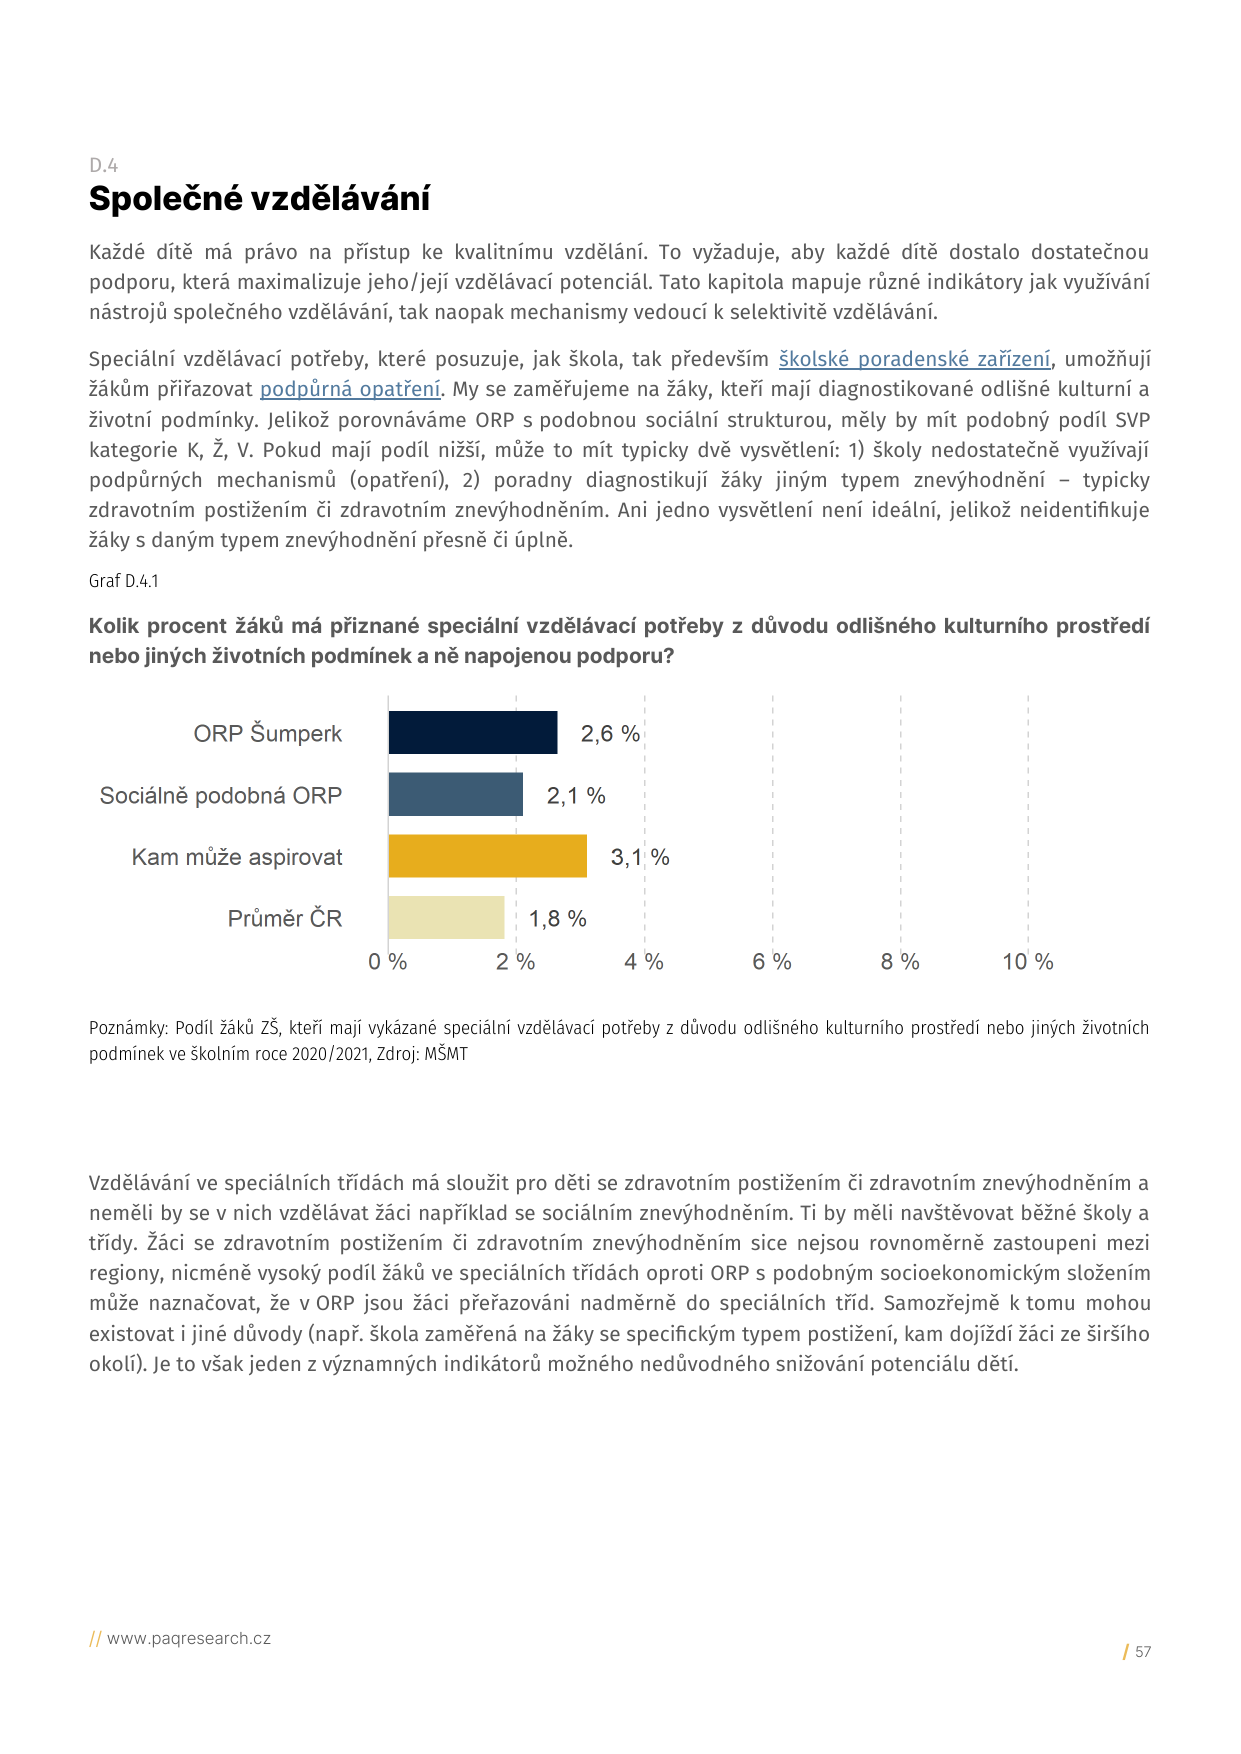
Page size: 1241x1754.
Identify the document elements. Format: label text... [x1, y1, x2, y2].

text Poznámky: Podíl žáků ZŠ, kteří mají vykázané speciální vzdělávací potřeby z důvodu odlišného kulturního prostředí nebo jiných životních podmínek ve školním roce 2020/2021, Zdroj: MŠMT [89, 1017, 1152, 1065]
text Graf D.4.1 [89, 570, 1152, 593]
text D.4 [89, 148, 1152, 178]
text Každé dítě má právo na přístup ke kvalitnímu vzdělání. To vyžaduje, aby každé dítě dostalo dostatečnou podporu, která maximalizuje jeho/její vzdělávací potenciál. Tato kapitola mapuje různé indikátory jak využívání nástrojů společného vzdělávání, tak naopak mechanismy vedoucí k selektivitě vzdělávání. [89, 235, 1152, 325]
subtitle Společné vzdělávání [89, 178, 1152, 218]
picture [88, 668, 1139, 1001]
text Speciální vzdělávací potřeby, které posuzuje, jak škola, tak především školské poradenské zařízení, umožňují žákům přiřazovat podpůrná opatření. My se zaměřujeme na žáky, kteří mají diagnostikované odlišné kulturní a životní podmínky. Jelikož porovnáváme ORP s podobnou sociální strukturou, měly by mít podobný podíl SVP kategorie K, Ž, V. Pokud mají podíl nižší, může to mít typicky dvě vysvětlení: 1) školy nedostatečně využívají podpůrných mechanismů (opatření), 2) poradny diagnostikují žáky jiným typem znevýhodnění – typicky zdravotním postižením či zdravotním znevýhodněním. Ani jedno vysvětlení není ideální, jelikož neidentifikuje žáky s daným typem znevýhodnění přesně či úplně. [89, 342, 1152, 553]
text Vzdělávání ve speciálních třídách má sloužit pro děti se zdravotním postižením či zdravotním znevýhodněním a neměli by se v nich vzdělávat žáci například se sociálním znevýhodněním. Ti by měli navštěvovat běžné školy a třídy. Žáci se zdravotním postižením či zdravotním znevýhodněním sice nejsou rovnoměrně zastoupeni mezi regiony, nicméně vysoký podíl žáků ve speciálních třídách oproti ORP s podobným socioekonomickým složením může naznačovat, že v ORP jsou žáci přeřazováni nadměrně do speciálních tříd. Samozřejmě k tomu mohou existovat i jiné důvody (např. škola zaměřená na žáky se specifickým typem postižení, kam dojíždí žáci ze širšího okolí). Je to však jeden z významných indikátorů možného nedůvodného snižování potenciálu dětí. [89, 1165, 1152, 1377]
text Kolik procent žáků má přiznané speciální vzdělávací potřeby z důvodu odlišného kulturního prostředí nebo jiných životních podmínek a ně napojenou podporu? [89, 608, 1152, 669]
